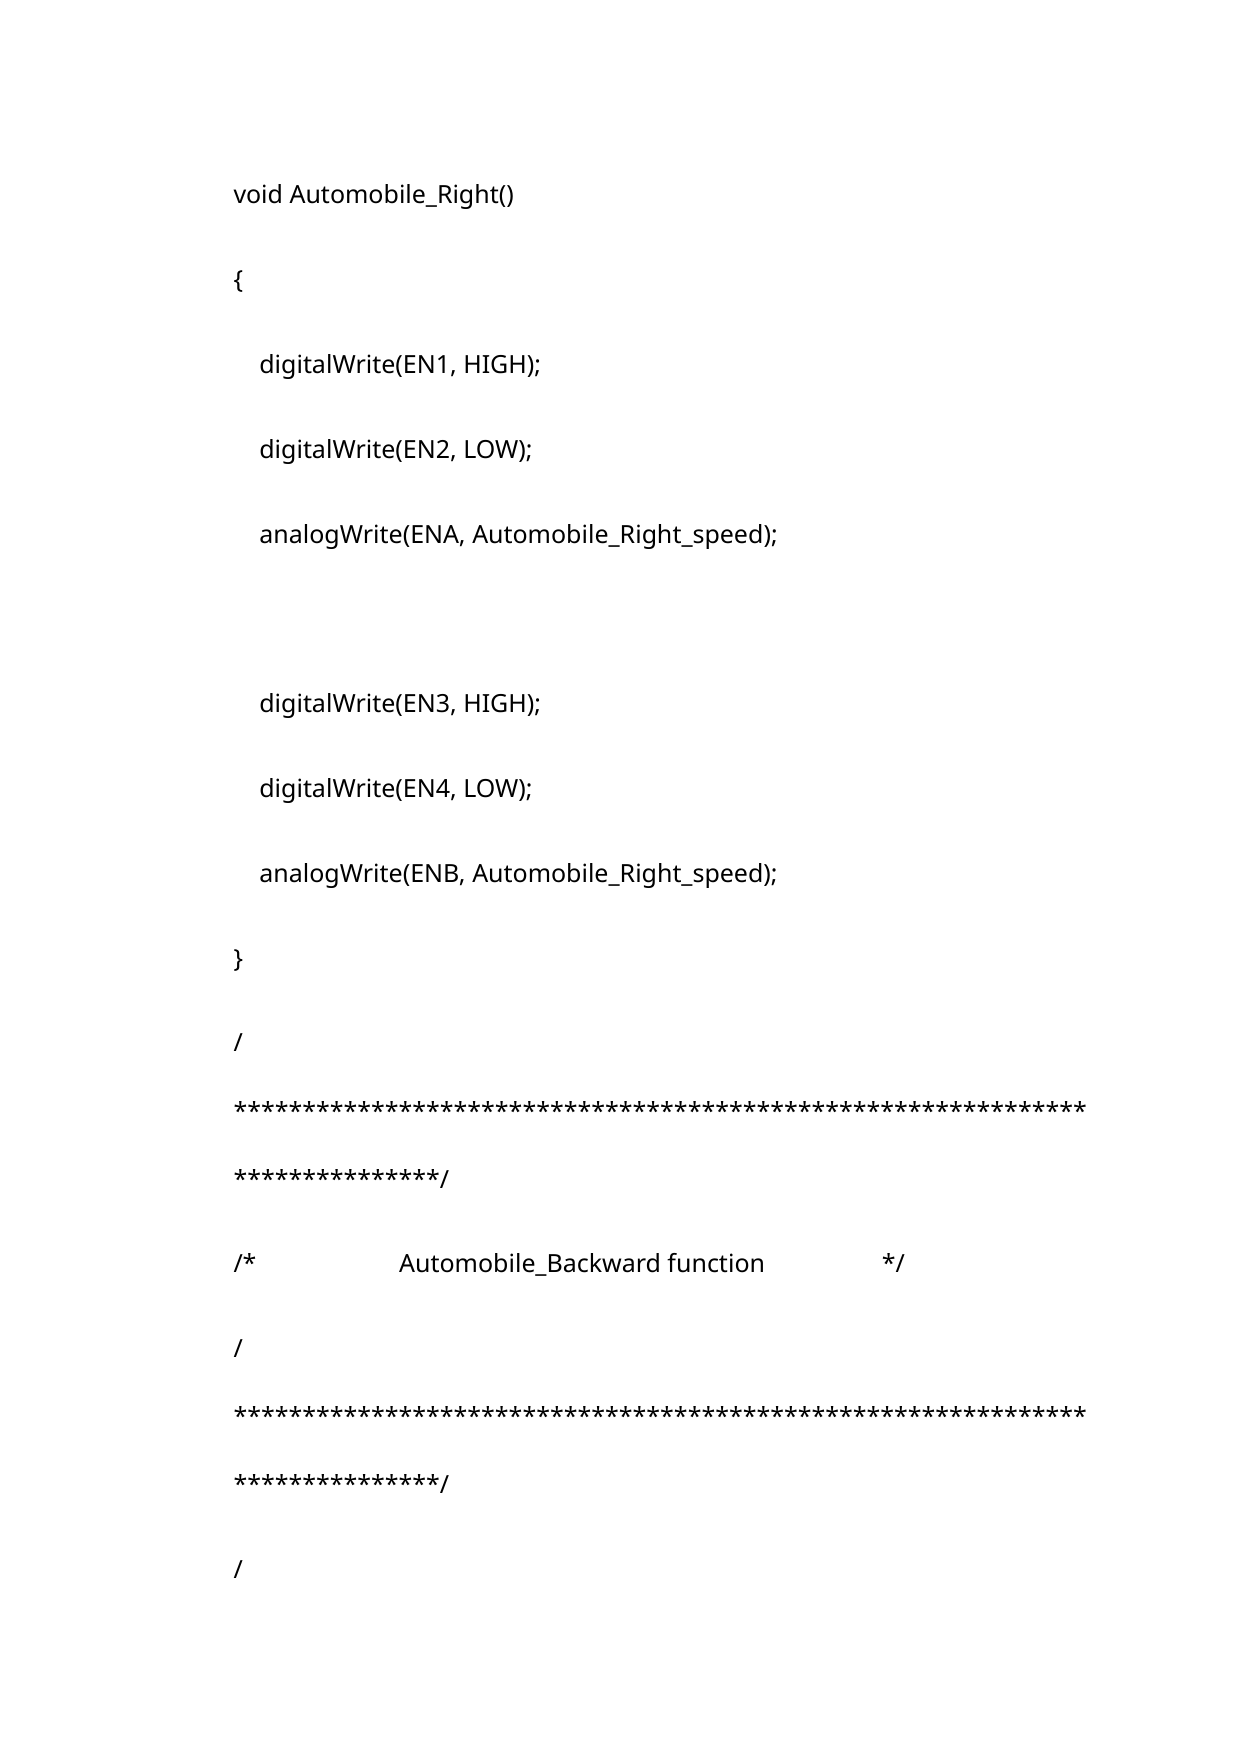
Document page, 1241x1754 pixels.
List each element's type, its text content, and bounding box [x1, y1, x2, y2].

list analogWrite(ENB, Automobile_Right_speed); [233, 856, 1090, 889]
list /*****************************************************************************/ [233, 1025, 1090, 1195]
list /* Automobile_Backward function */ [233, 1246, 1090, 1280]
list digitalWrite(EN2, LOW); [233, 432, 1090, 466]
list analogWrite(ENA, Automobile_Right_speed); [233, 516, 1090, 550]
list digitalWrite(EN3, HIGH); [233, 686, 1090, 720]
list void Automobile_Right() [233, 177, 1090, 211]
list digitalWrite(EN1, HIGH); [233, 347, 1090, 381]
list digitalWrite(EN4, LOW); [233, 771, 1090, 805]
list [233, 1552, 1090, 1586]
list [233, 1331, 1090, 1501]
list { [233, 262, 1090, 296]
list } [233, 940, 1090, 974]
